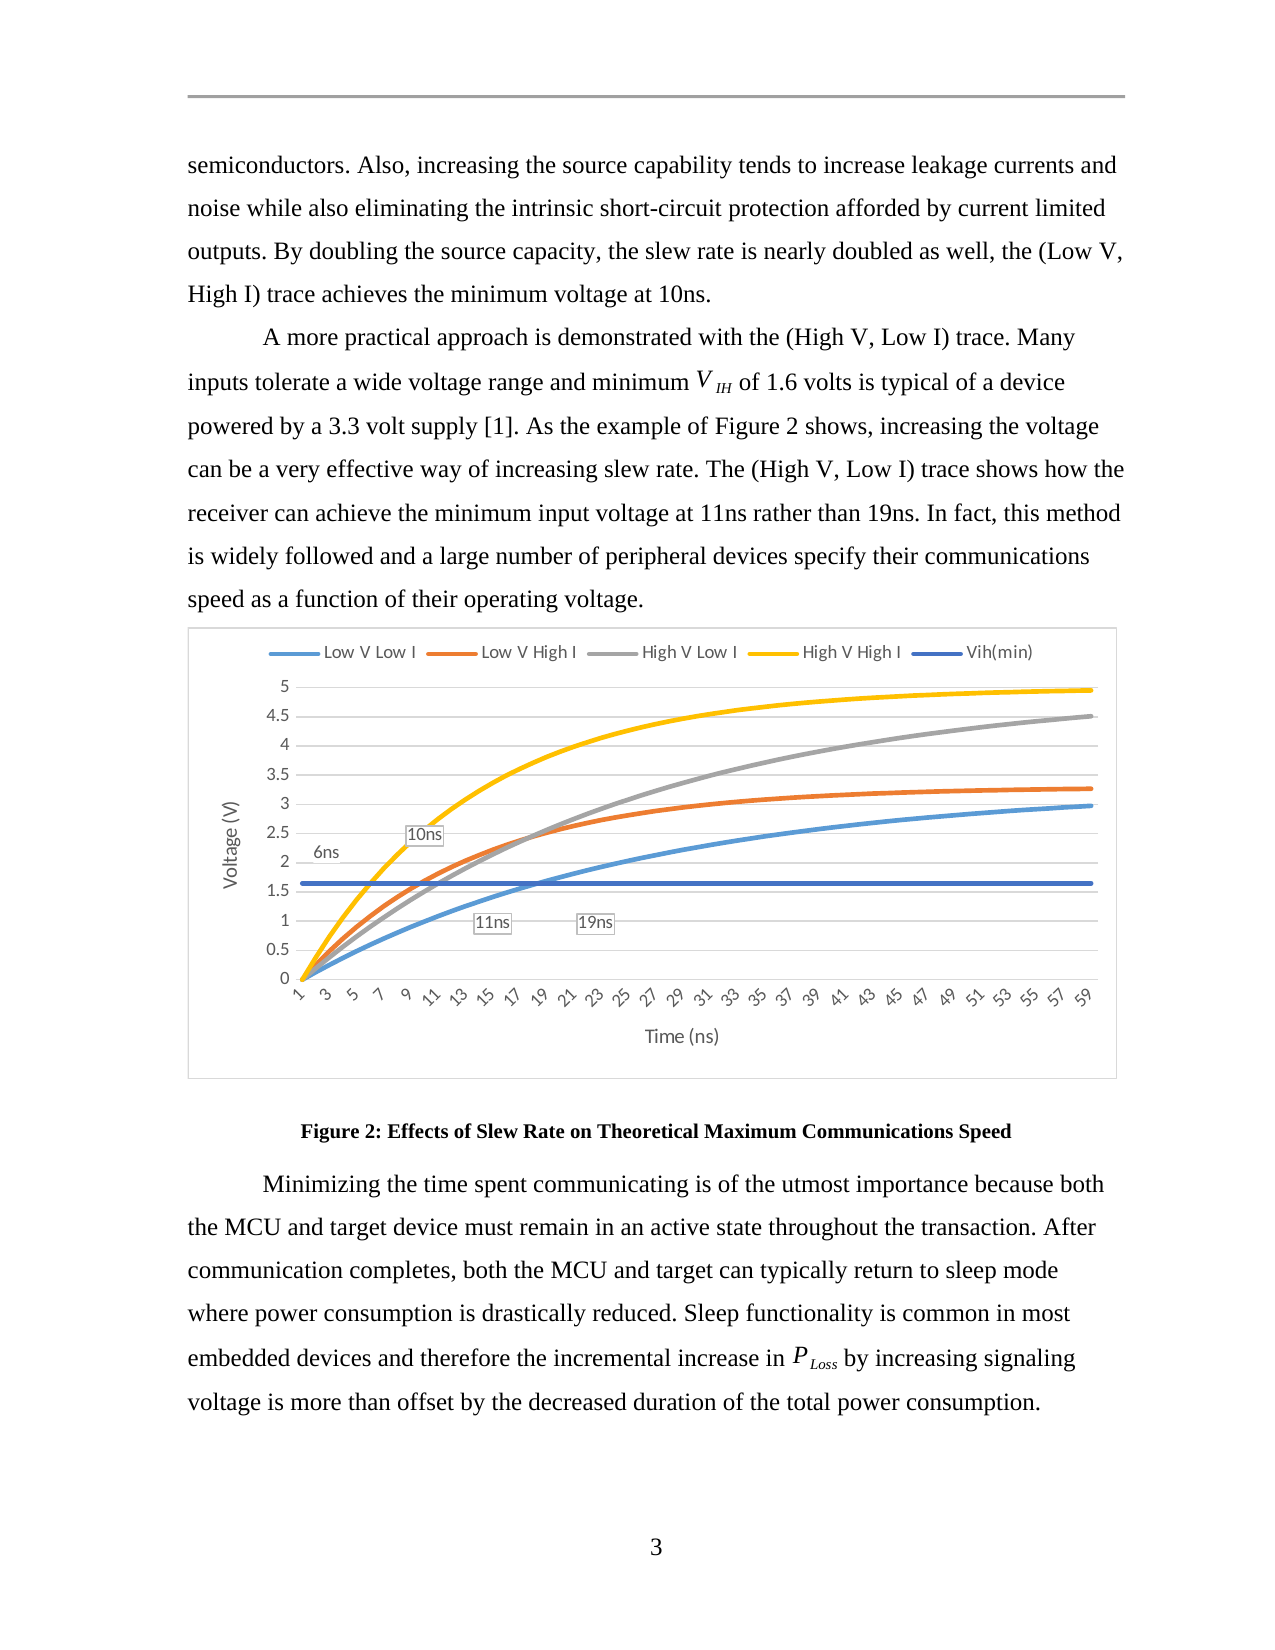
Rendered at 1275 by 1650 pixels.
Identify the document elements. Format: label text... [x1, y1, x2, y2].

text Figure 2: Effects of Slew Rate on Theoretical Maximum Communications Speed [187, 1119, 1125, 1143]
text Minimizing the time spent communicating is of the utmost importance because both the MCU and target device must remain in an active state throughout the transaction. After communication completes, both the MCU and target can typically return to sleep mode where power consumption is drastically reduced. Sleep functionality is common in most embedded devices and therefore the incremental increase in by increasing signaling voltage is more than offset by the decreased duration of the total power consumption. [187, 1169, 1125, 1416]
text A more practical approach is demonstrated with the (High V, Low I) trace. Many inputs tolerate a wide voltage range and minimum of 1.6 volts is typical of a device powered by a 3.3 volt supply. As the example of Figure 2 shows, increasing the voltage can be a very effective way of increasing slew rate. The (High V, Low I) trace shows how the receiver can achieve the minimum input voltage at 11ns rather than 19ns. In fact, this method is widely followed and a large number of peripheral devices specify their communications speed as a function of their operating voltage. [187, 322, 1125, 613]
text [187, 150, 1125, 308]
